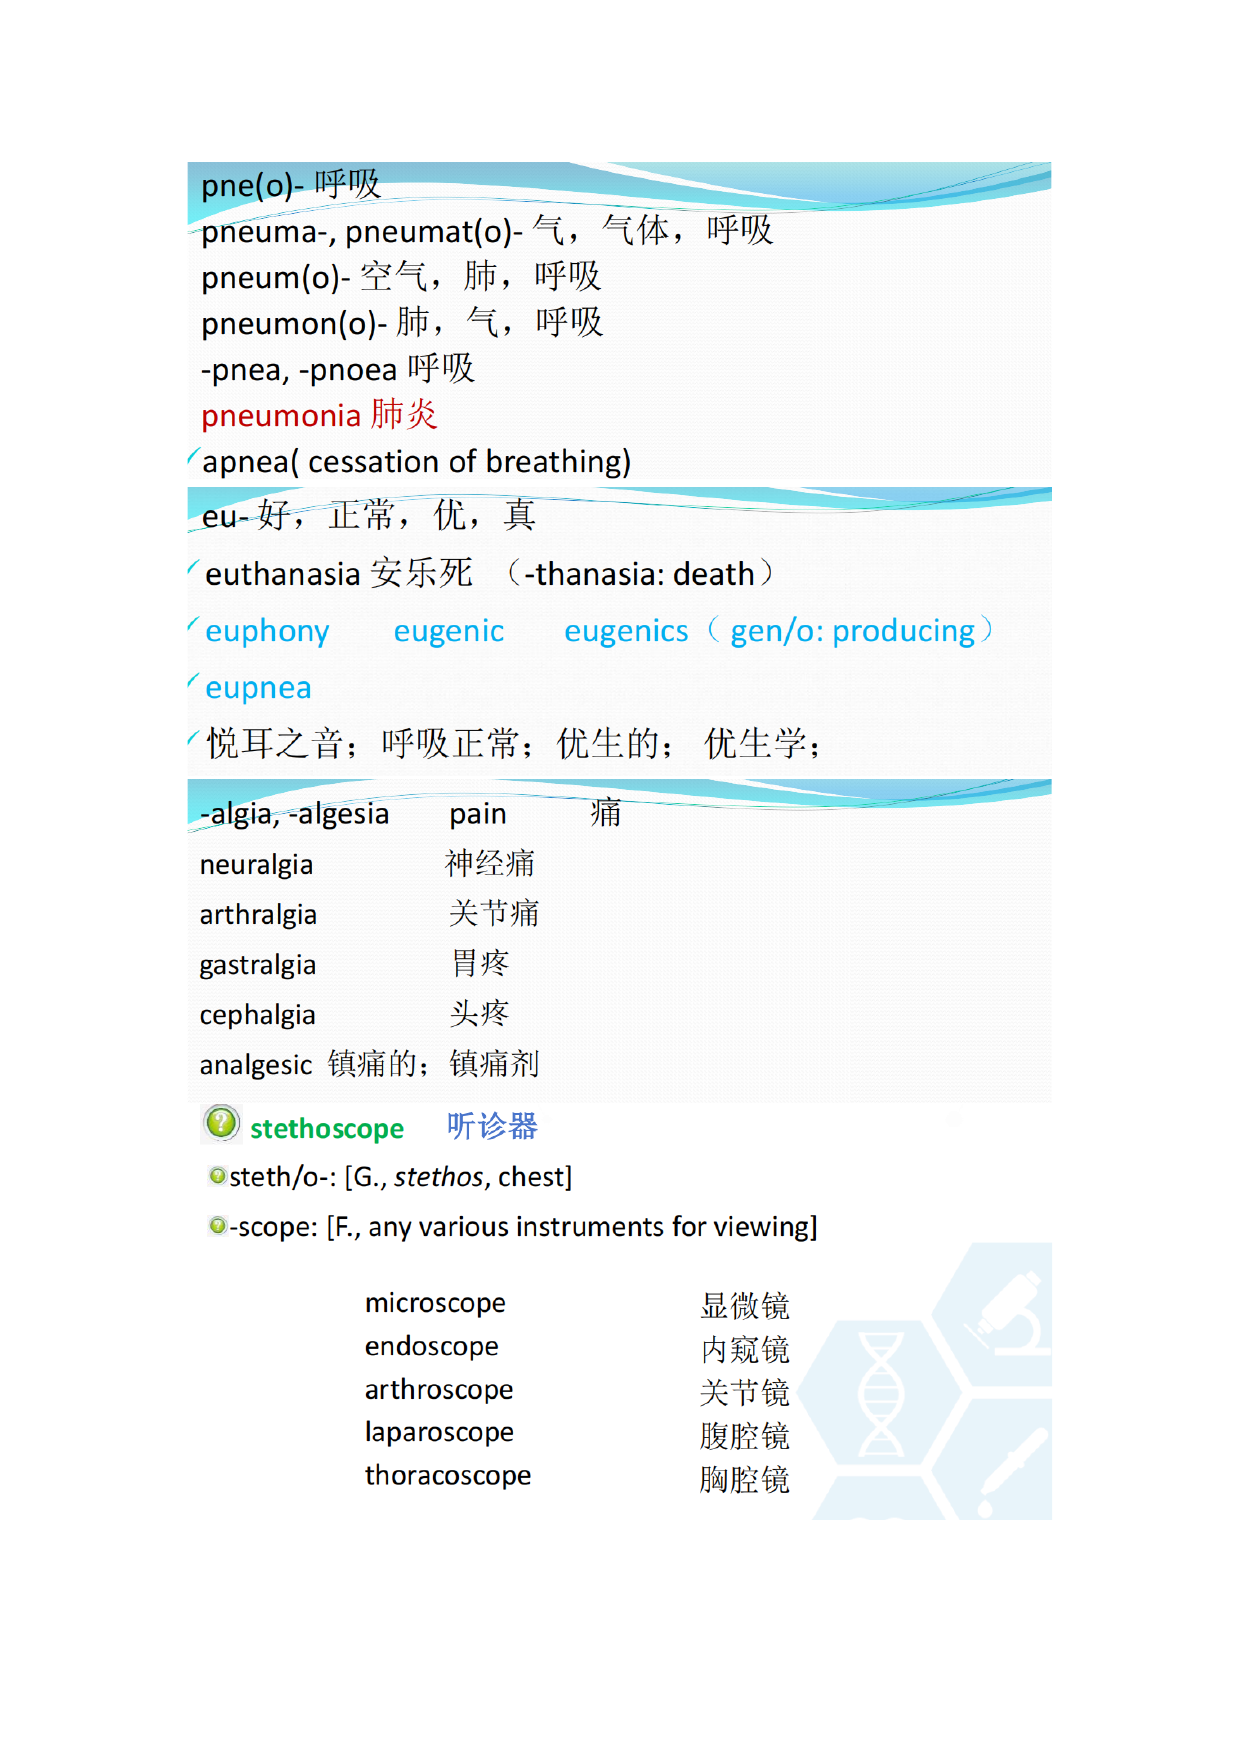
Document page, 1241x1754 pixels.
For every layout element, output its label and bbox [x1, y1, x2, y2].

picture [187, 487, 1052, 776]
picture [187, 779, 1052, 1103]
picture [187, 1104, 1053, 1520]
picture [187, 162, 1052, 479]
